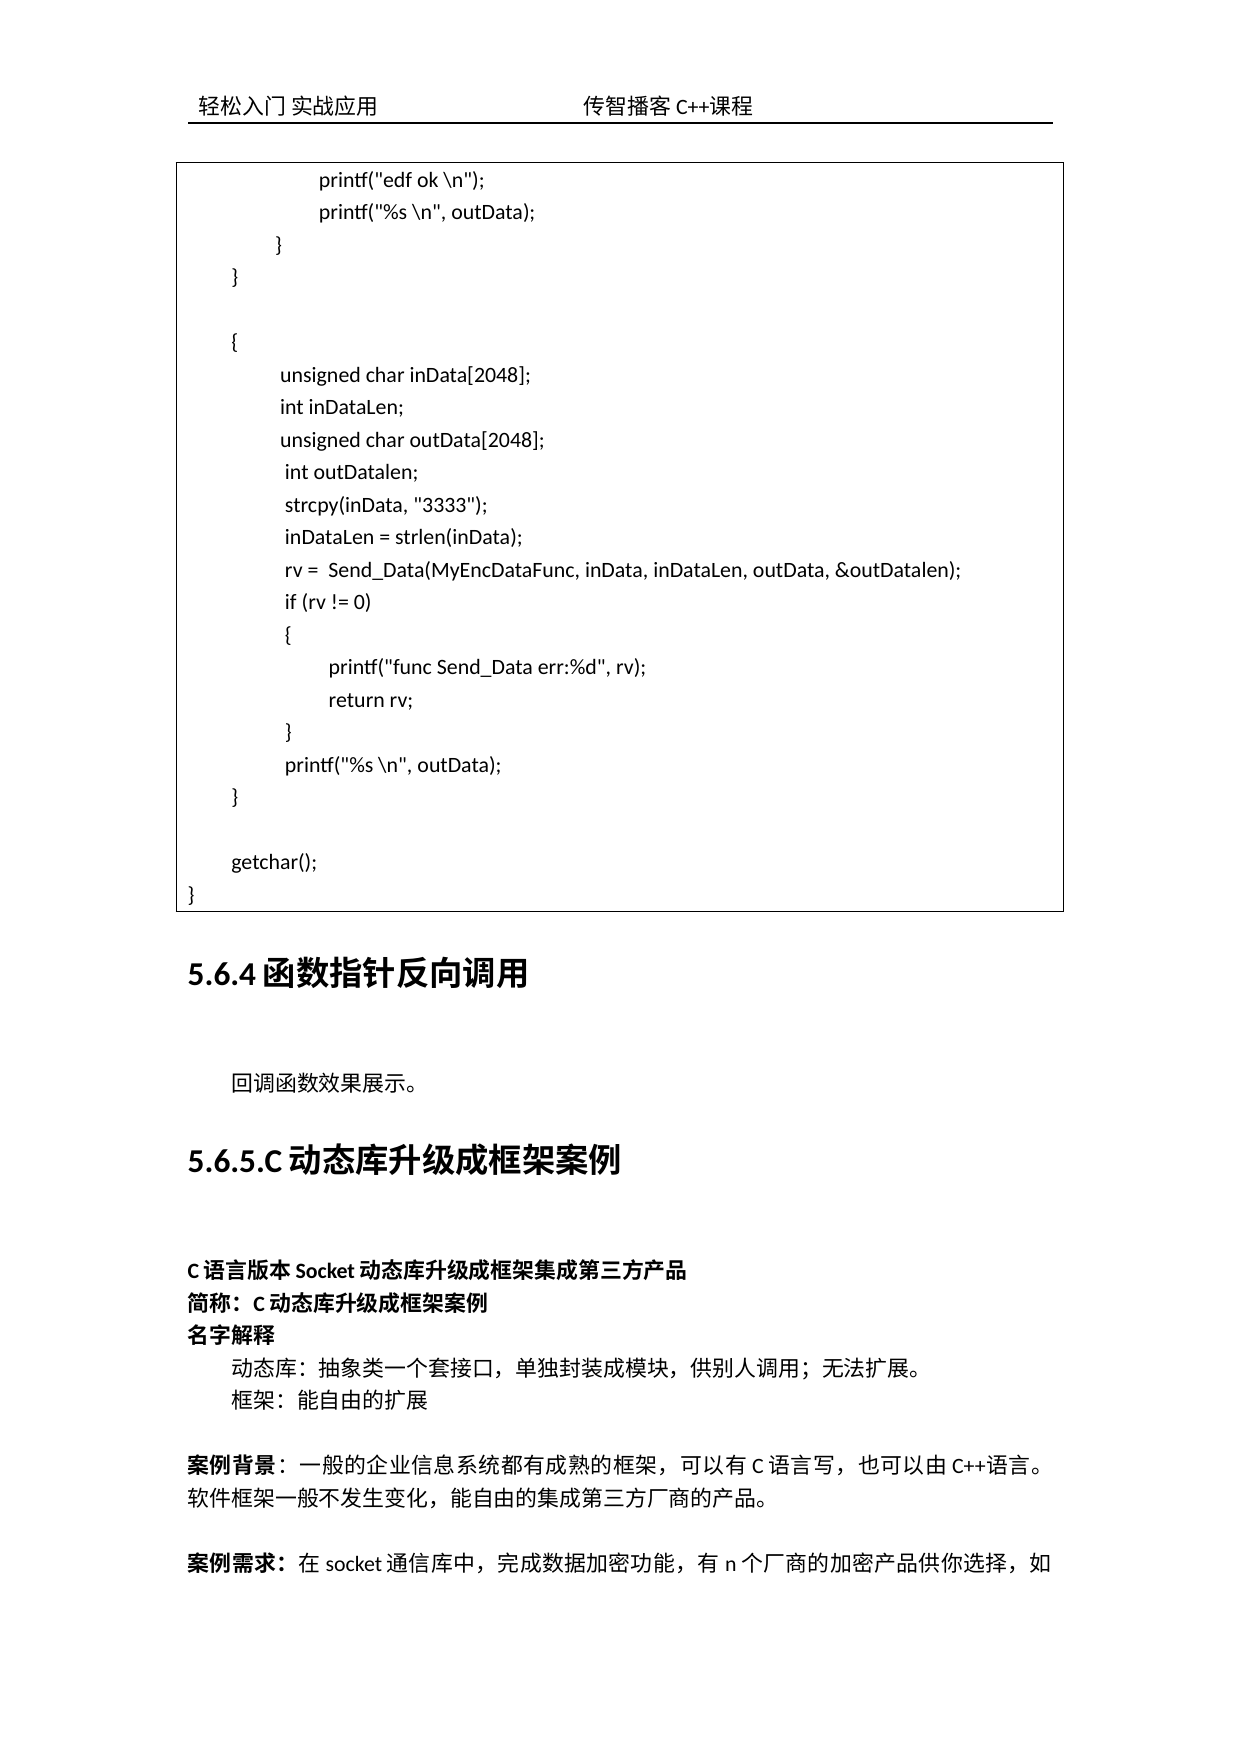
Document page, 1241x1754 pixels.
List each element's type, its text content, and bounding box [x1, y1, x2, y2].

subtitle 5.6.4函数指针反向调用 [187, 939, 1053, 1004]
text C语言版本Socket动态库升级成框架集成第三方产品 [187, 1253, 1053, 1285]
text 简称：C动态库升级成框架案例 [187, 1285, 1053, 1318]
subtitle 5.6.5.C动态库升级成框架案例 [187, 1125, 1053, 1190]
text 框架：能自由的扩展 [187, 1383, 1053, 1415]
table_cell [177, 163, 1063, 911]
text 名字解释 [187, 1318, 1053, 1350]
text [187, 1545, 1053, 1578]
text 回调函数效果展示。 [187, 1066, 1053, 1098]
text 案例背景：一般的企业信息系统都有成熟的框架，可以有C语言写，也可以由C++语言。软件框架一般不发生变化，能自由的集成第三方厂商的产品。 [187, 1448, 1053, 1513]
text 动态库：抽象类一个套接口，单独封装成模块，供别人调用；无法扩展。 [187, 1350, 1053, 1383]
